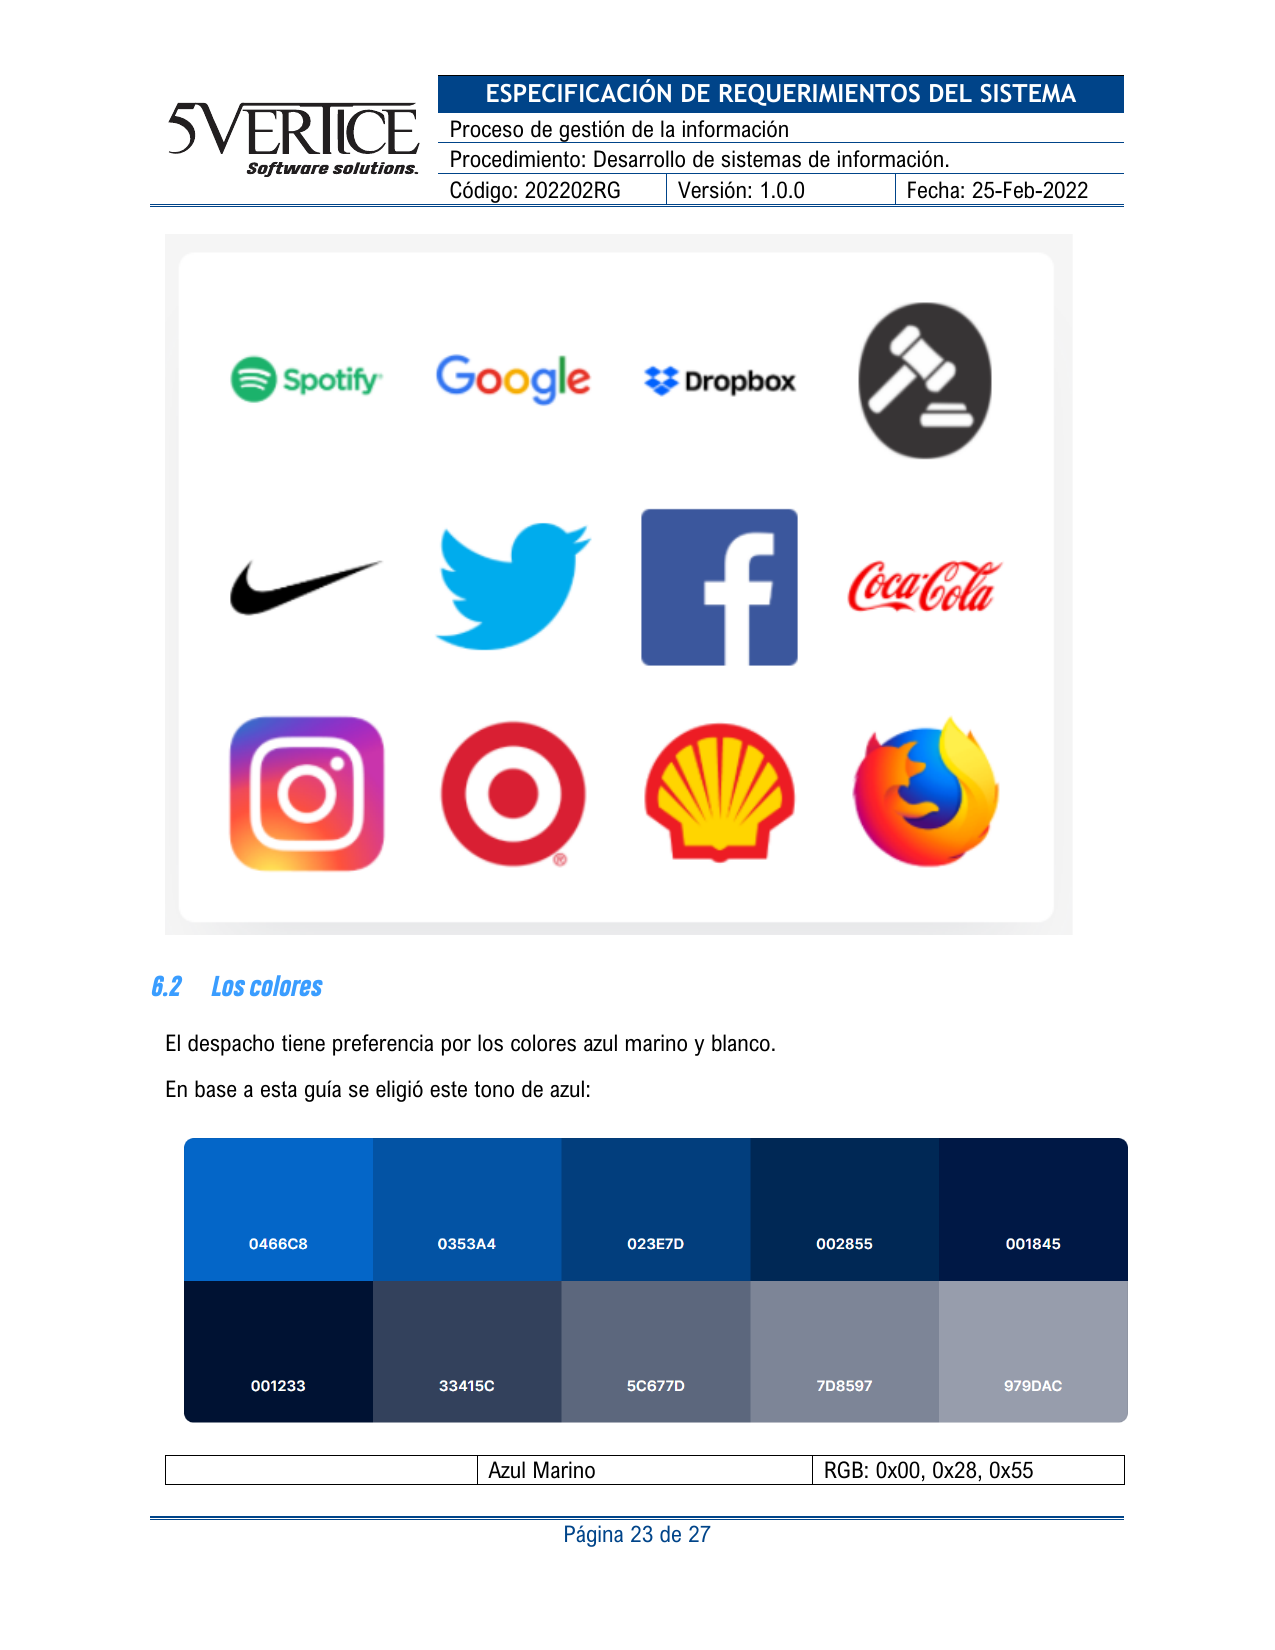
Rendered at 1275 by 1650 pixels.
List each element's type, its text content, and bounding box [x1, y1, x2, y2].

text En base a esta guía se eligió este tono de azul: [165, 1075, 1125, 1103]
subtitle Los colores [150, 974, 1125, 1002]
text El despacho tiene preferencia por los colores azul marino y blanco. [165, 1029, 1125, 1056]
table_header Azul Marino [478, 1456, 812, 1484]
table_header [166, 1456, 477, 1484]
table_header RGB: 0x00, 0x28, 0x55 [813, 1456, 1124, 1484]
picture [165, 1121, 1141, 1437]
picture [165, 234, 1073, 935]
